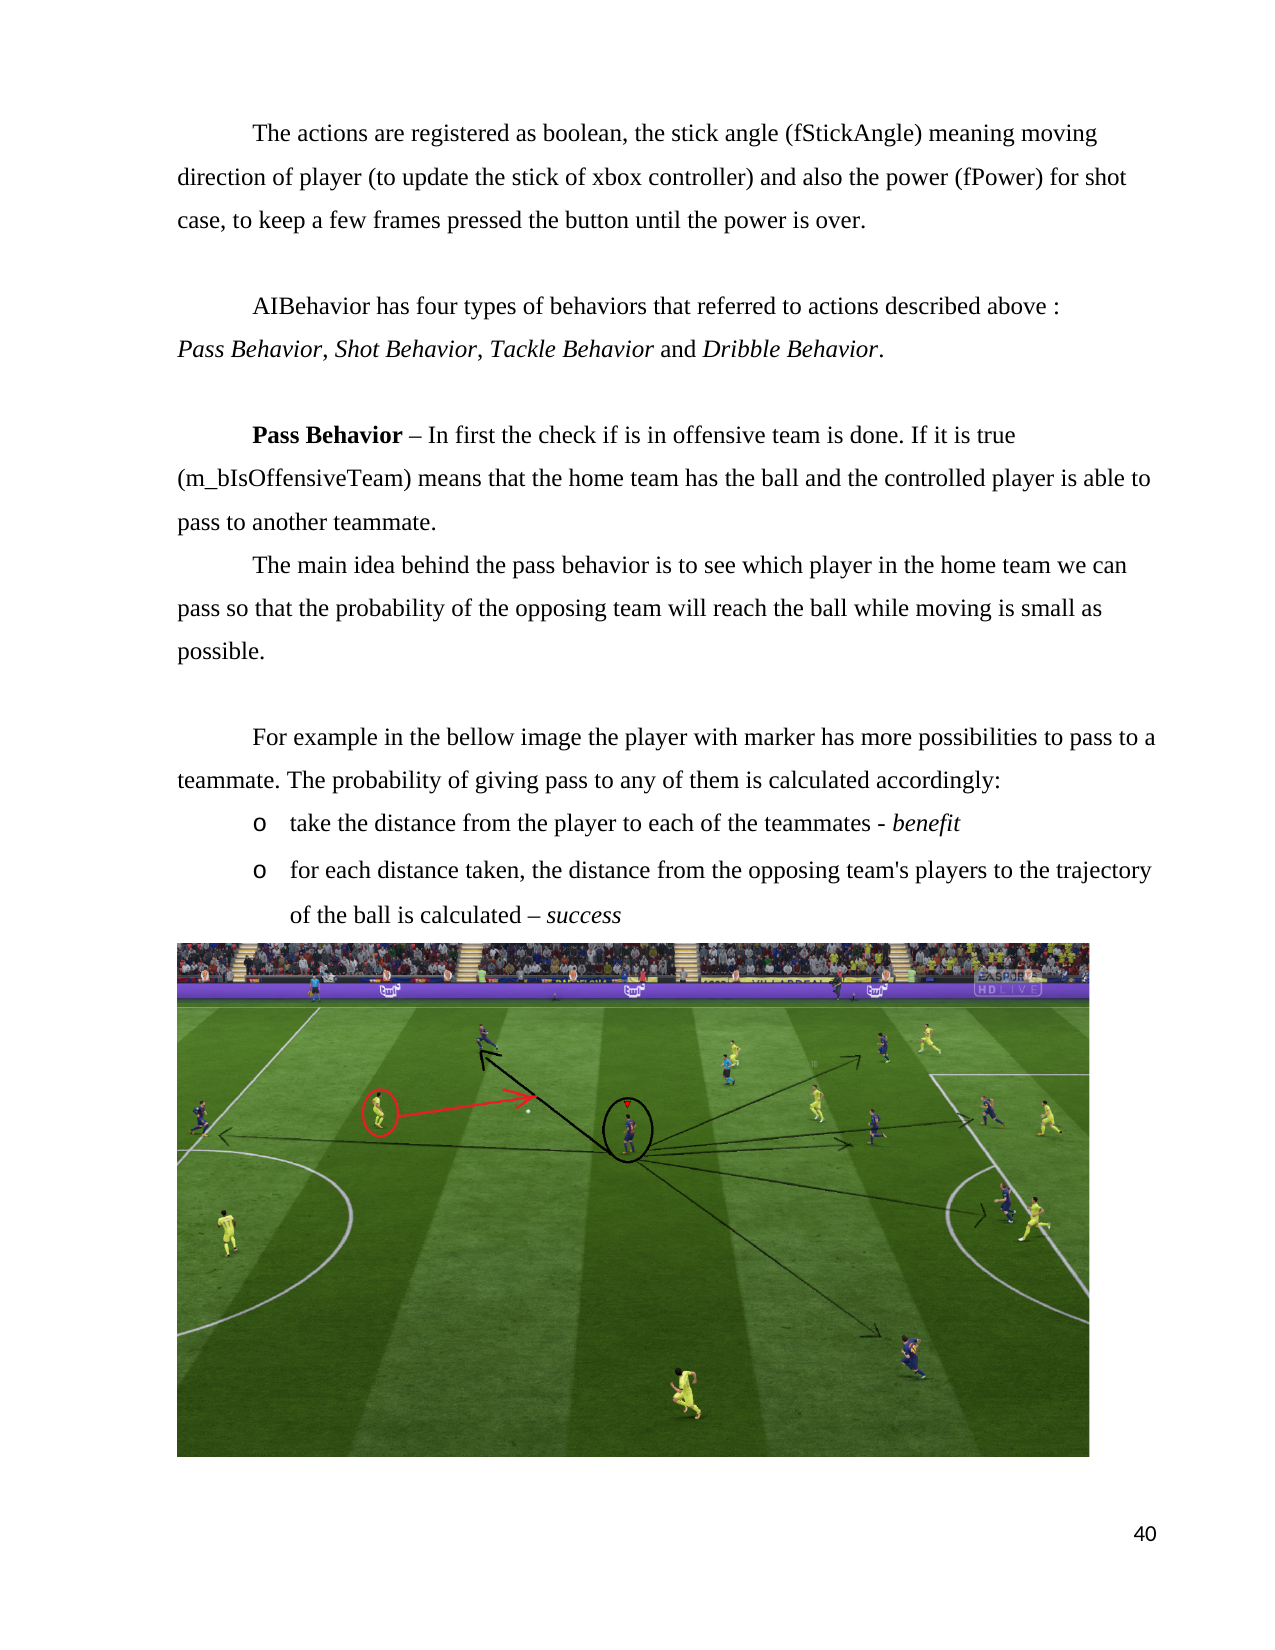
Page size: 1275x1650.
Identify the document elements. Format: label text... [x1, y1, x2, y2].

text For example in the bellow image the player with marker has more possibilities to pass to a teammate. The probability of giving pass to any of them is calculated accordingly: [177, 722, 1156, 794]
list for each distance taken, the distance from the opposing team's players to the trajectory of the ball is calculated – success [252, 855, 1156, 929]
text AIBehavior has four types of behaviors that referred to actions described above : [177, 291, 1156, 320]
picture [177, 943, 1090, 1457]
text Pass Behavior, Shot Behavior, Tackle Behavior and Dribble Behavior. [177, 334, 1156, 363]
text The actions are registered as boolean, the stick angle (fStickAngle) meaning moving direction of player (to update the stick of xbox controller) and also the power (fPower) for shot case, to keep a few frames pressed the button until the power is over. [177, 118, 1156, 233]
text Pass Behavior – In first the check if is in offensive team is done. If it is true (m_bIsOffensiveTeam) means that the home team has the ball and the controlled player is able to pass to another teammate. [177, 420, 1156, 535]
text The main idea behind the pass behavior is to see which player in the home team we can pass so that the probability of the opposing team will reach the ball while moving is small as possible. [177, 550, 1156, 665]
list take the distance from the player to each of the teammates - benefit [252, 808, 1156, 839]
